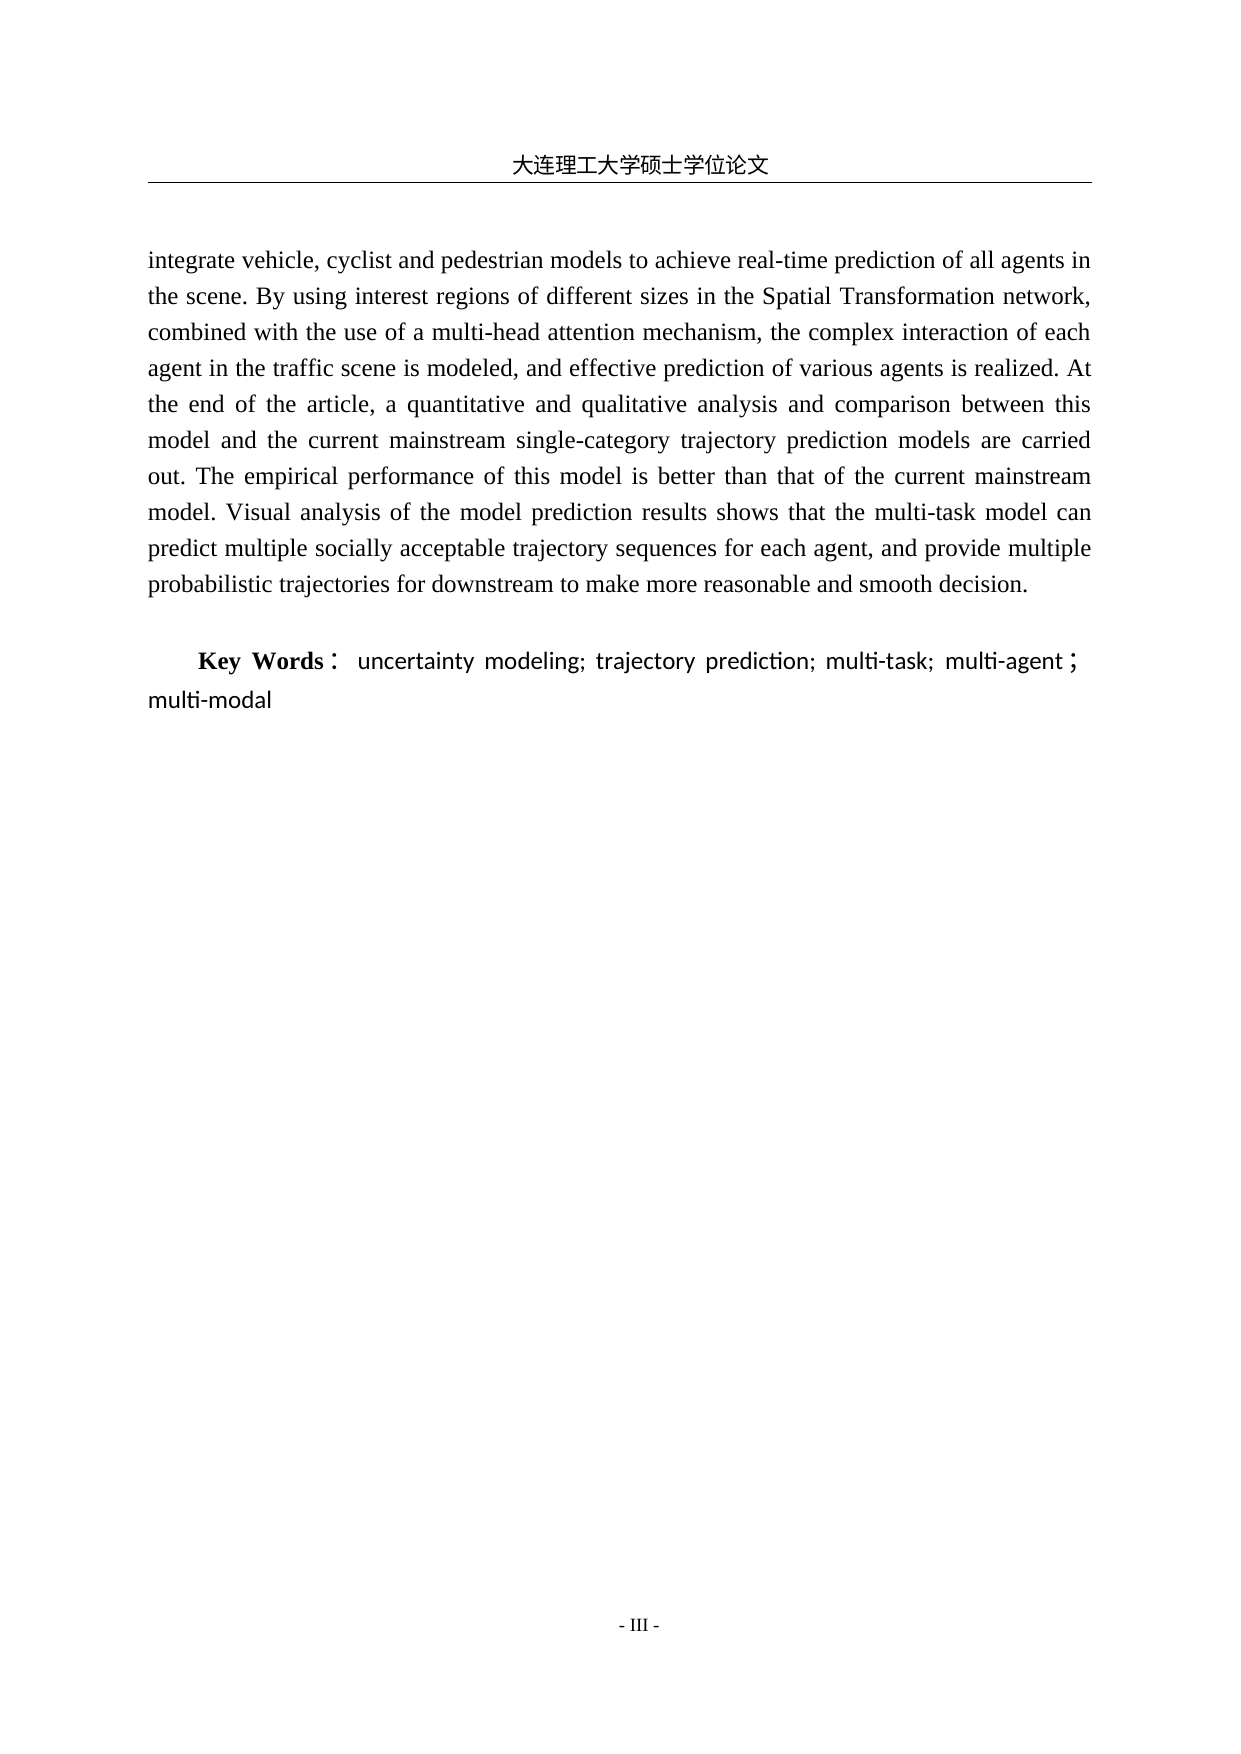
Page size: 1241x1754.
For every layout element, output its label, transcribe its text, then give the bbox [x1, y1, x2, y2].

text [148, 246, 1092, 598]
text Key Words：uncertainty modeling; trajectory prediction; multi-task; multi-agent；multi-modal [148, 641, 1092, 715]
